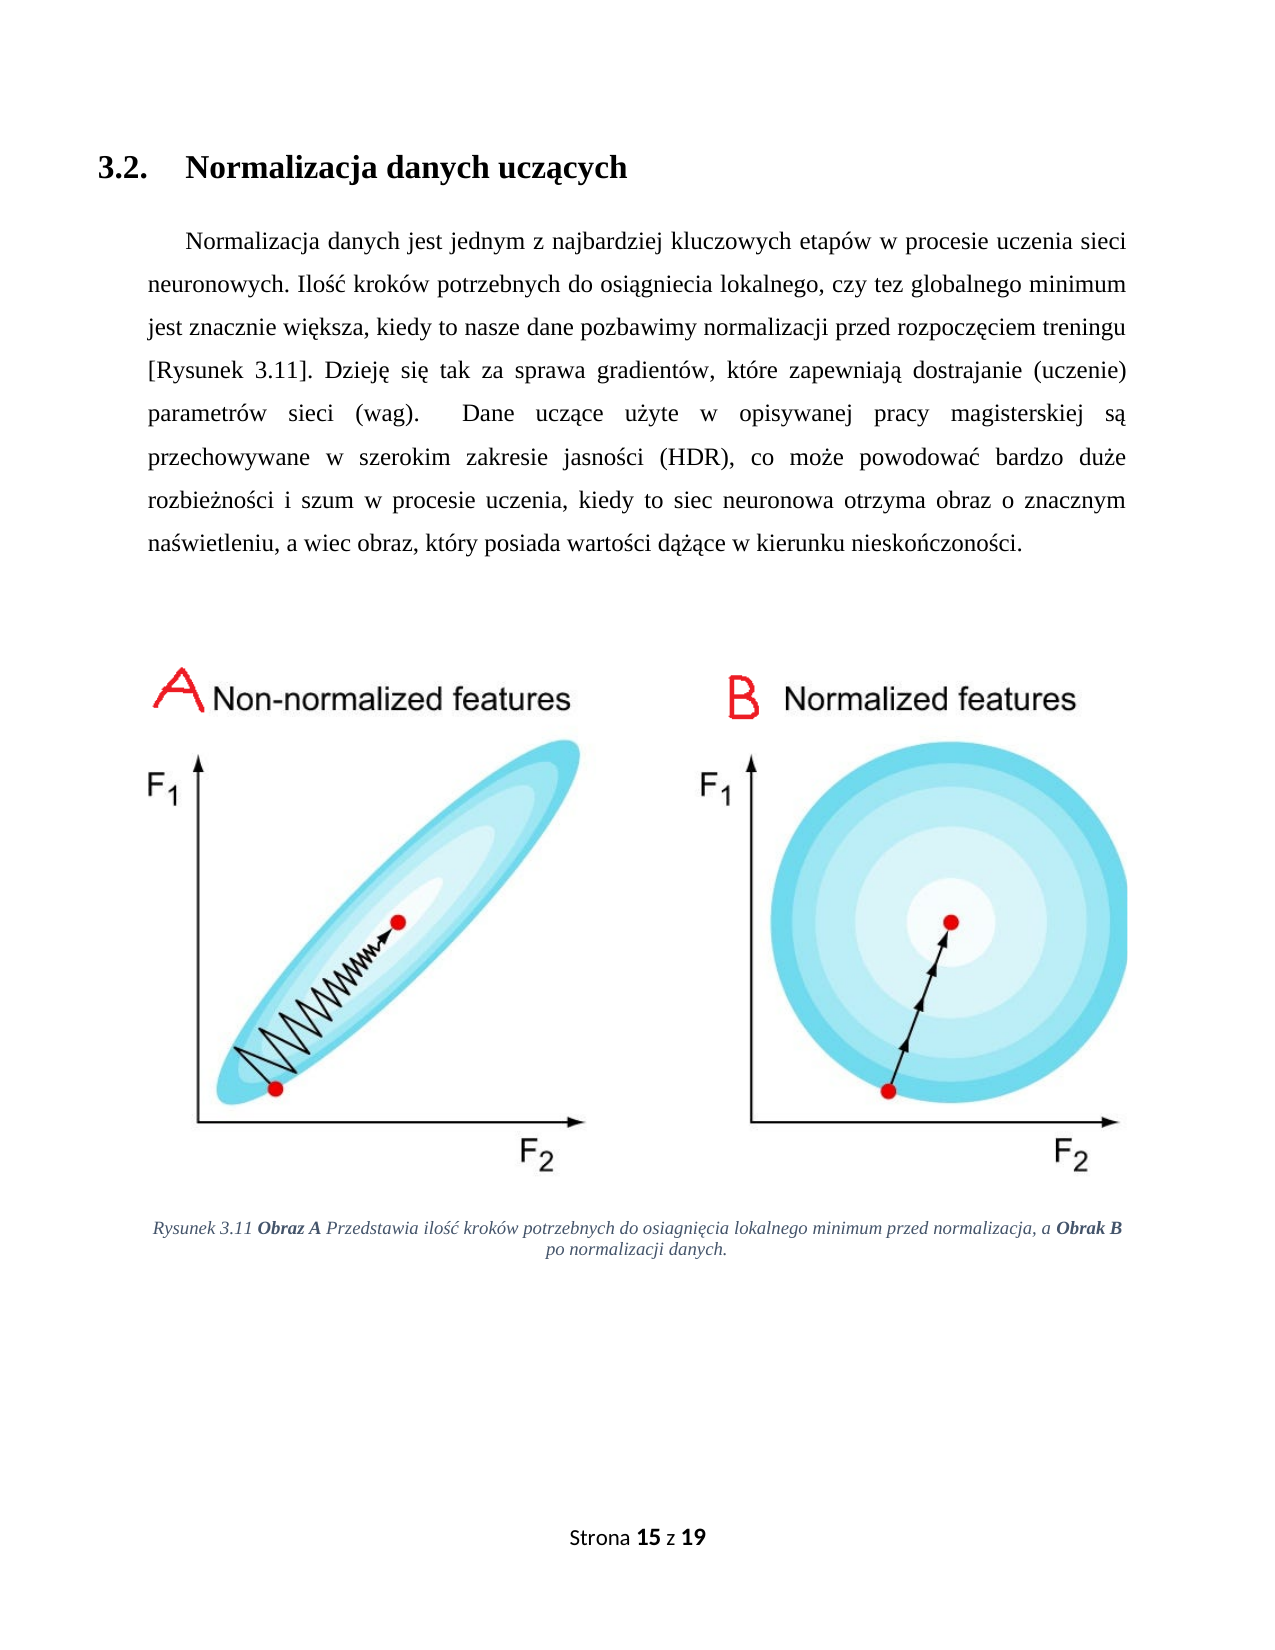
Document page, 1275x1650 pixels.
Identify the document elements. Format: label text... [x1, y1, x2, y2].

subtitle Normalizacja danych uczących [148, 148, 1127, 186]
picture [147, 655, 1128, 1182]
